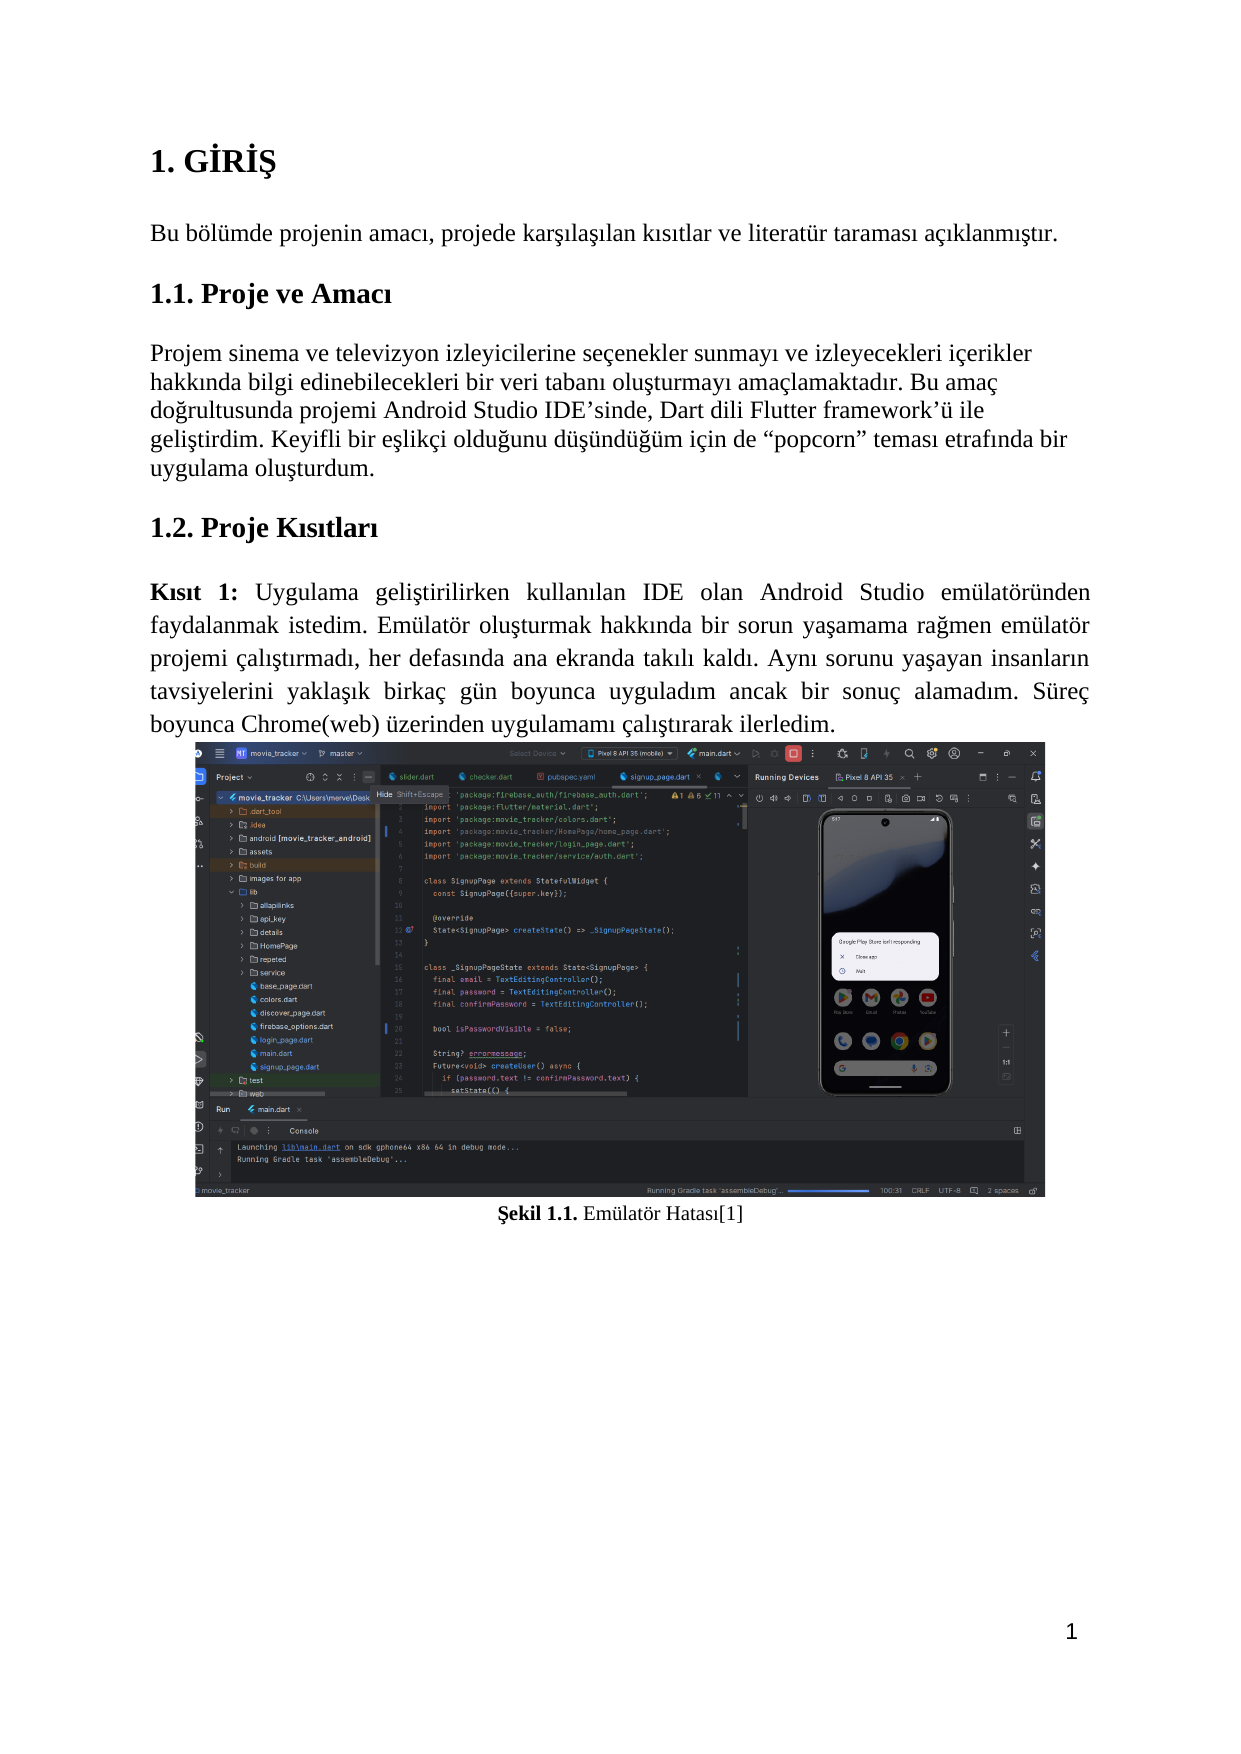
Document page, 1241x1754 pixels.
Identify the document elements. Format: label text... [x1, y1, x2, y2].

subtitle GİRİŞ [150, 142, 1105, 180]
text Şekil 1.1. Emülatör Hatası[1] [147, 1200, 1093, 1224]
subtitle Proje ve Amacı [150, 276, 1105, 309]
text Projem sinema ve televizyon izleyicilerine seçenekler sunmayı ve izleyecekleri içerikler hakkında bilgi edinebilecekleri bir veri tabanı oluşturmayı amaçlamaktadır. Bu amaç doğrultusunda projemi Android Studio IDE’sinde, Dart dili Flutter framework’ü ile geliştirdim. Keyifli bir eşlikçi olduğunu düşündüğüm için de “popcorn” teması etrafında bir uygulama oluşturdum. [150, 338, 1105, 482]
text Kısıt 1: Uygulama geliştirilirken kullanılan IDE olan Android Studio emülatöründen faydalanmak istedim. Emülatör oluşturmak hakkında bir sorun yaşamama rağmen emülatör projemi çalıştırmadı, her defasında ana ekranda takılı kaldı. Aynı sorunu yaşayan insanların tavsiyelerini yaklaşık birkaç gün boyunca uyguladım ancak bir sonuç alamadım. Süreç boyunca Chrome(web) üzerinden uygulamamı çalıştırarak ilerledim. [150, 577, 1091, 738]
picture [195, 742, 1046, 1197]
subtitle Proje Kısıtları [150, 511, 1105, 544]
text Bu bölümde projenin amacı, projede karşılaşılan kısıtlar ve literatür taraması açıklanmıştır. [150, 218, 1105, 247]
